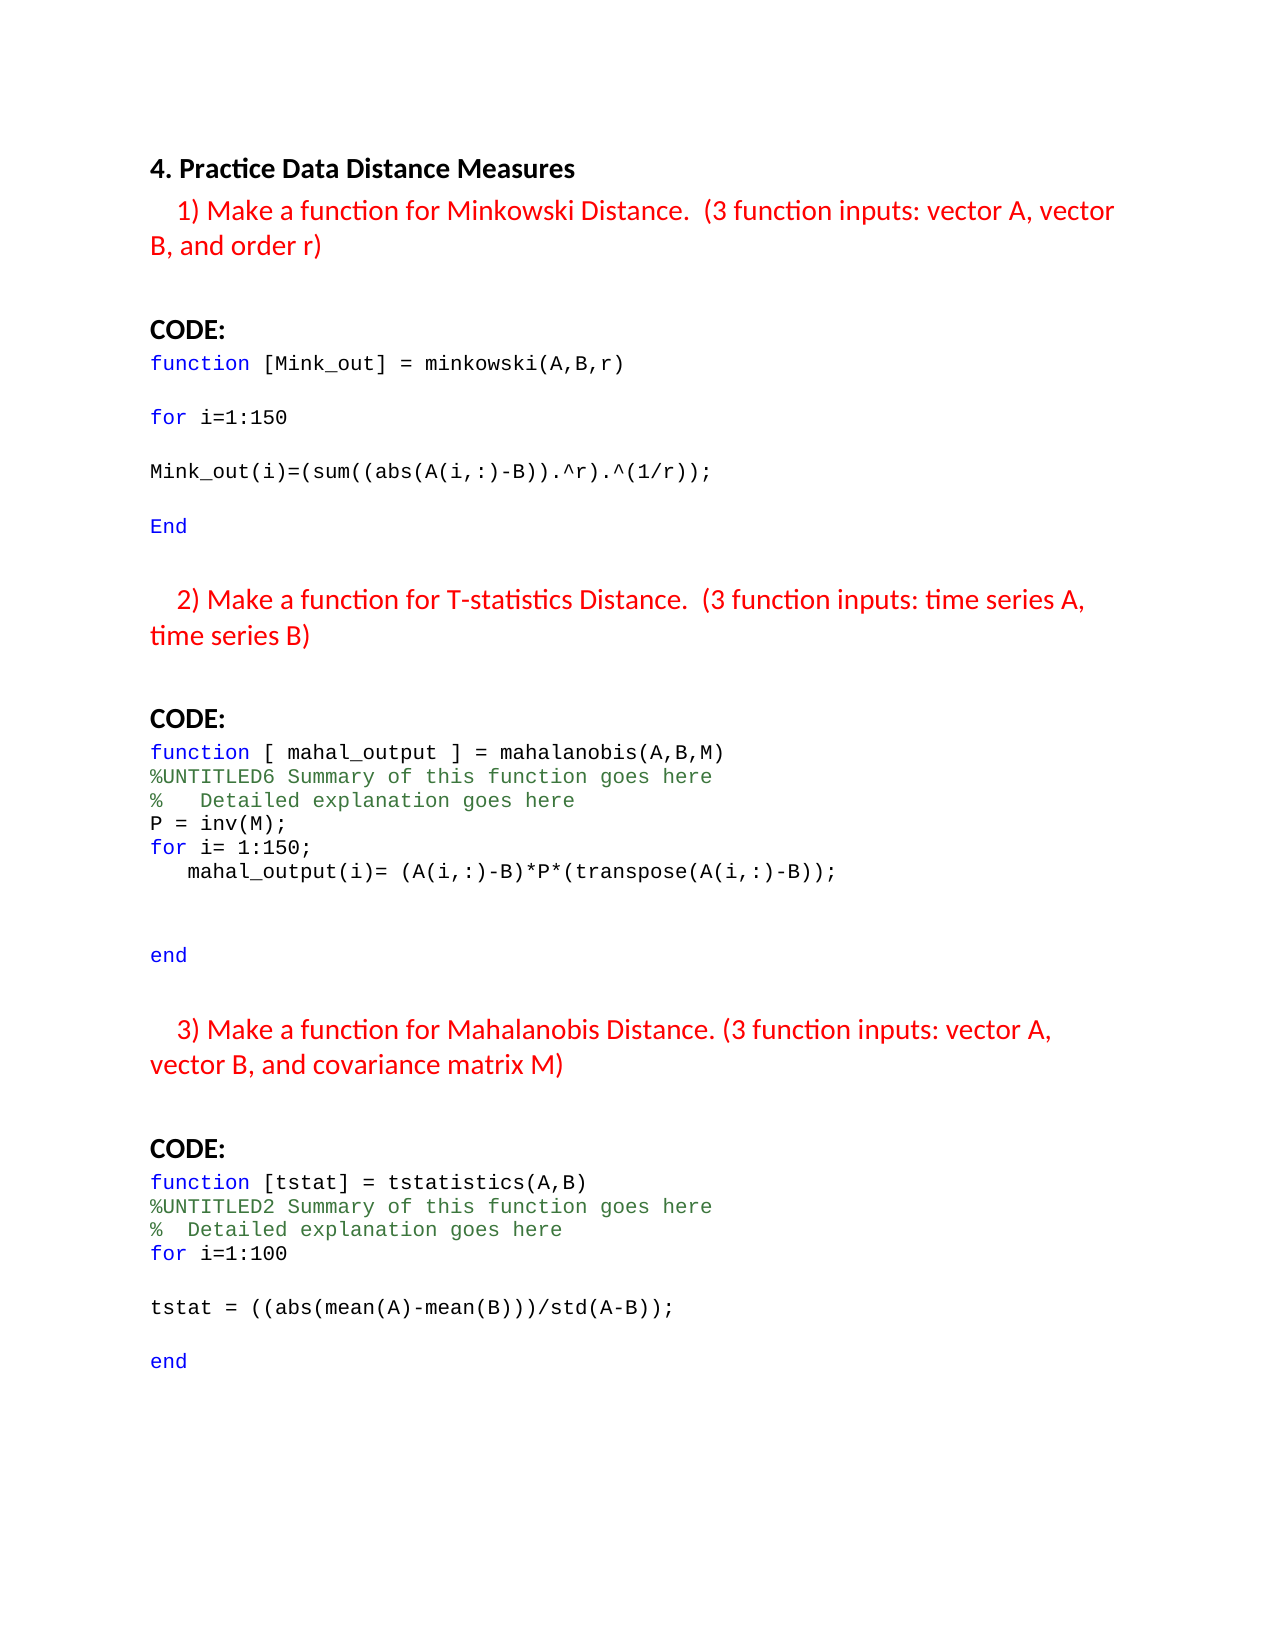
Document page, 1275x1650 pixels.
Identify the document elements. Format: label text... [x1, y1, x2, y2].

text for i=1:150 [150, 407, 1125, 431]
text tstat = ((abs(mean(A)-mean(B)))/std(A-B)); [150, 1297, 1125, 1321]
text CODE: [150, 311, 1125, 347]
text %UNTITLED2 Summary of this function goes here [150, 1196, 1125, 1219]
text %UNTITLED6 Summary of this function goes here [150, 766, 1125, 790]
text function [tstat] = tstatistics(A,B) [150, 1172, 1125, 1196]
text end [150, 945, 1125, 969]
text 4. Practice Data Distance Measures [150, 150, 1125, 186]
text End [150, 516, 1125, 539]
text for i= 1:150; [150, 837, 1125, 861]
text for i=1:100 [150, 1243, 1125, 1267]
text P = inv(M); [150, 813, 1125, 837]
text function [Mink_out] = minkowski(A,B,r) [150, 353, 1125, 377]
text % Detailed explanation goes here [150, 1219, 1125, 1243]
text end [150, 1351, 1125, 1375]
text 3) Make a function for Mahalanobis Distance. (3 function inputs: vector A, vector B, and covariance matrix M) [150, 1011, 1125, 1082]
text CODE: [150, 1130, 1125, 1166]
text 1) Make a function for Minkowski Distance. (3 function inputs: vector A, vector B, and order r) [150, 192, 1125, 263]
text CODE: [150, 701, 1125, 736]
text mahal_output(i)= (A(i,:)-B)*P*(transpose(A(i,:)-B)); [150, 861, 1125, 884]
text function [ mahal_output ] = mahalanobis(A,B,M) [150, 742, 1125, 766]
text Mink_out(i)=(sum((abs(A(i,:)-B)).^r).^(1/r)); [150, 461, 1125, 485]
text 2) Make a function for T-statistics Distance. (3 function inputs: time series A, time series B) [150, 581, 1125, 652]
text % Detailed explanation goes here [150, 790, 1125, 813]
